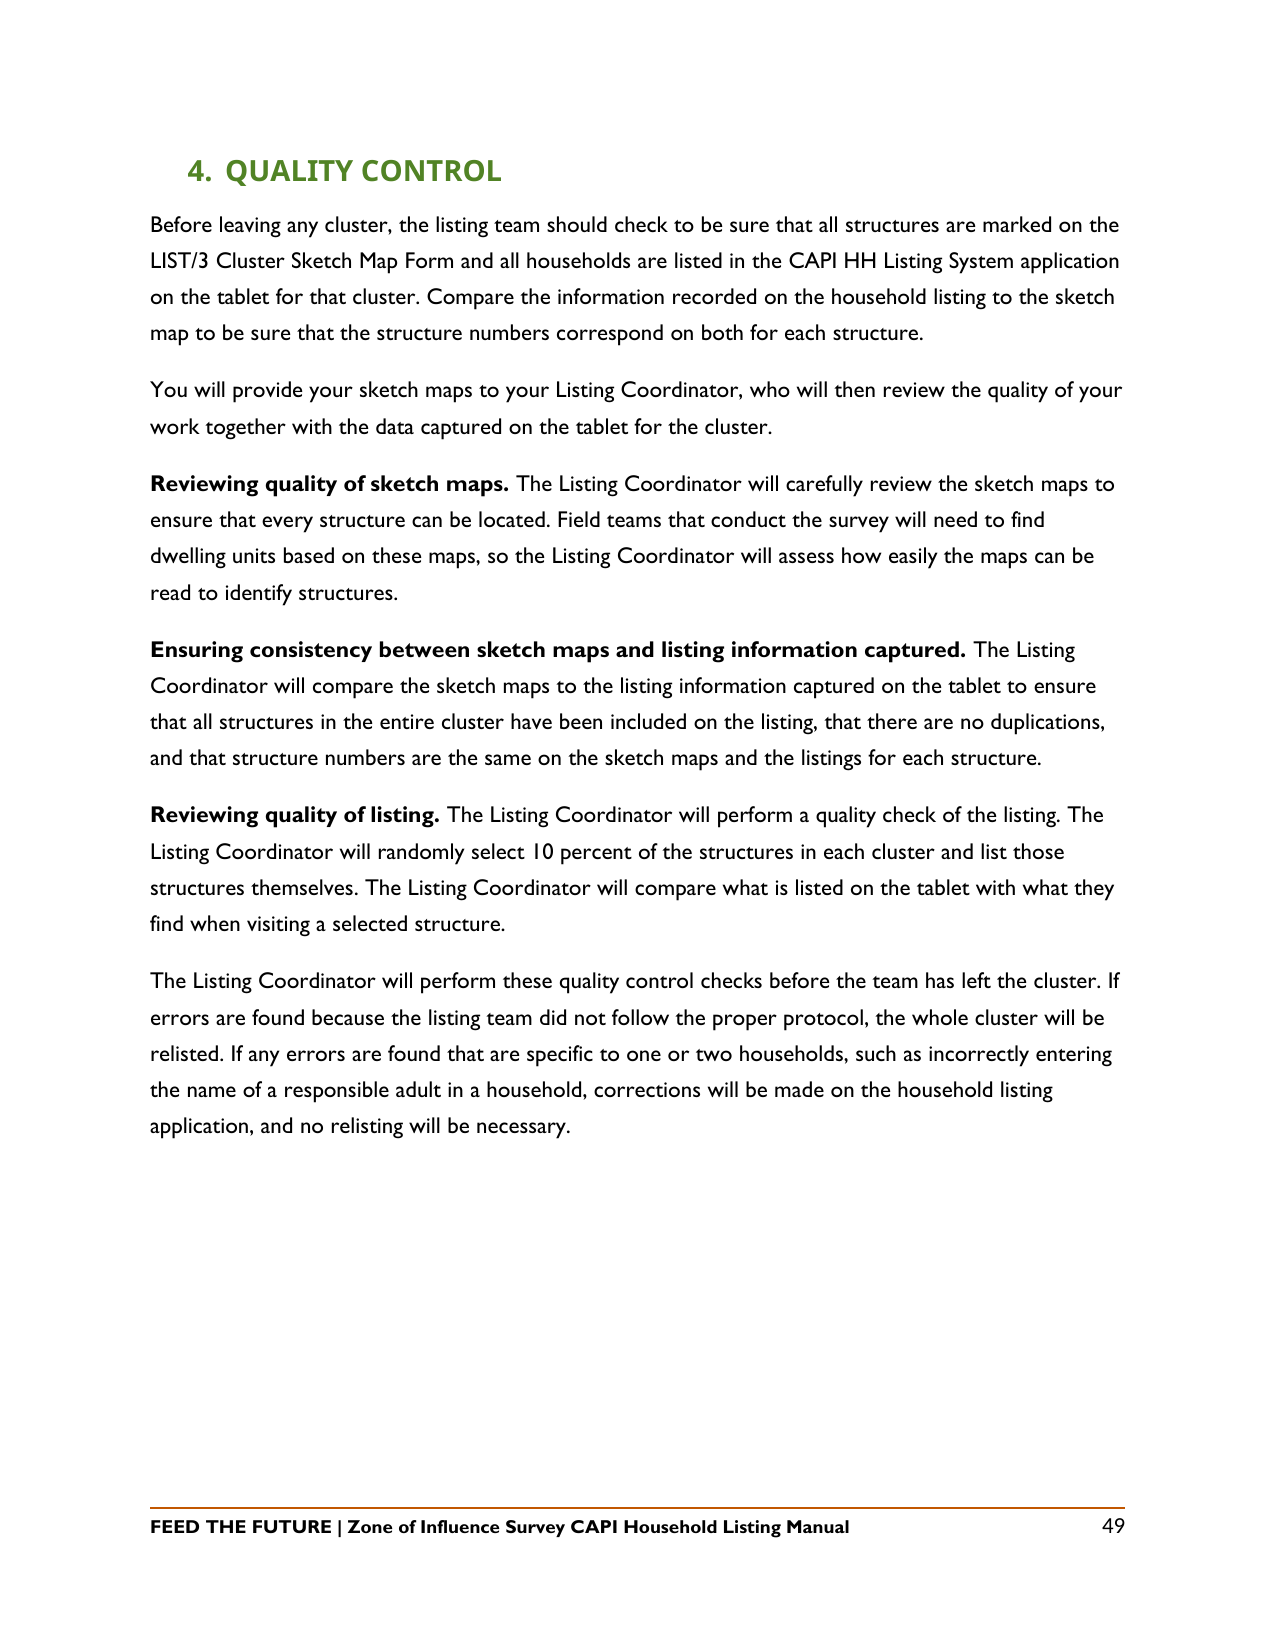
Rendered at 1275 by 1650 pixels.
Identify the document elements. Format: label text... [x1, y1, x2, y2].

text Reviewing quality of sketch maps. The Listing Coordinator will carefully review the sketch maps to ensure that every structure can be located. Field teams that conduct the survey will need to find dwelling units based on these maps, so the Listing Coordinator will assess how easily the maps can be read to identify structures. [150, 467, 1125, 608]
text The Listing Coordinator will perform these quality control checks before the team has left the cluster. If errors are found because the listing team did not follow the proper protocol, the whole cluster will be relisted. If any errors are found that are specific to one or two households, such as incorrectly entering the name of a responsible adult in a household, corrections will be made on the household listing application, and no relisting will be necessary. [150, 965, 1125, 1141]
text Before leaving any cluster, the listing team should check to be sure that all structures are marked on the LIST/3 Cluster Sketch Map Form and all households are listed in the CAPI HH Listing System application on the tablet for that cluster. Compare the information recorded on the household listing to the sketch map to be sure that the structure numbers correspond on both for each structure. [150, 208, 1125, 348]
text You will provide your sketch maps to your Listing Coordinator, who will then review the quality of your work together with the data captured on the tablet for the cluster. [150, 374, 1125, 442]
text Reviewing quality of listing. The Listing Coordinator will perform a quality check of the listing. The Listing Coordinator will randomly select 10 percent of the structures in each cluster and list those structures themselves. The Listing Coordinator will compare what is listed on the tablet with what they find when visiting a selected structure. [150, 799, 1125, 939]
subtitle Quality control [187, 150, 1125, 190]
text Ensuring consistency between sketch maps and listing information captured. The Listing Coordinator will compare the sketch maps to the listing information captured on the tablet to ensure that all structures in the entire cluster have been included on the listing, that there are no duplications, and that structure numbers are the same on the sketch maps and the listings for each structure. [150, 633, 1125, 773]
